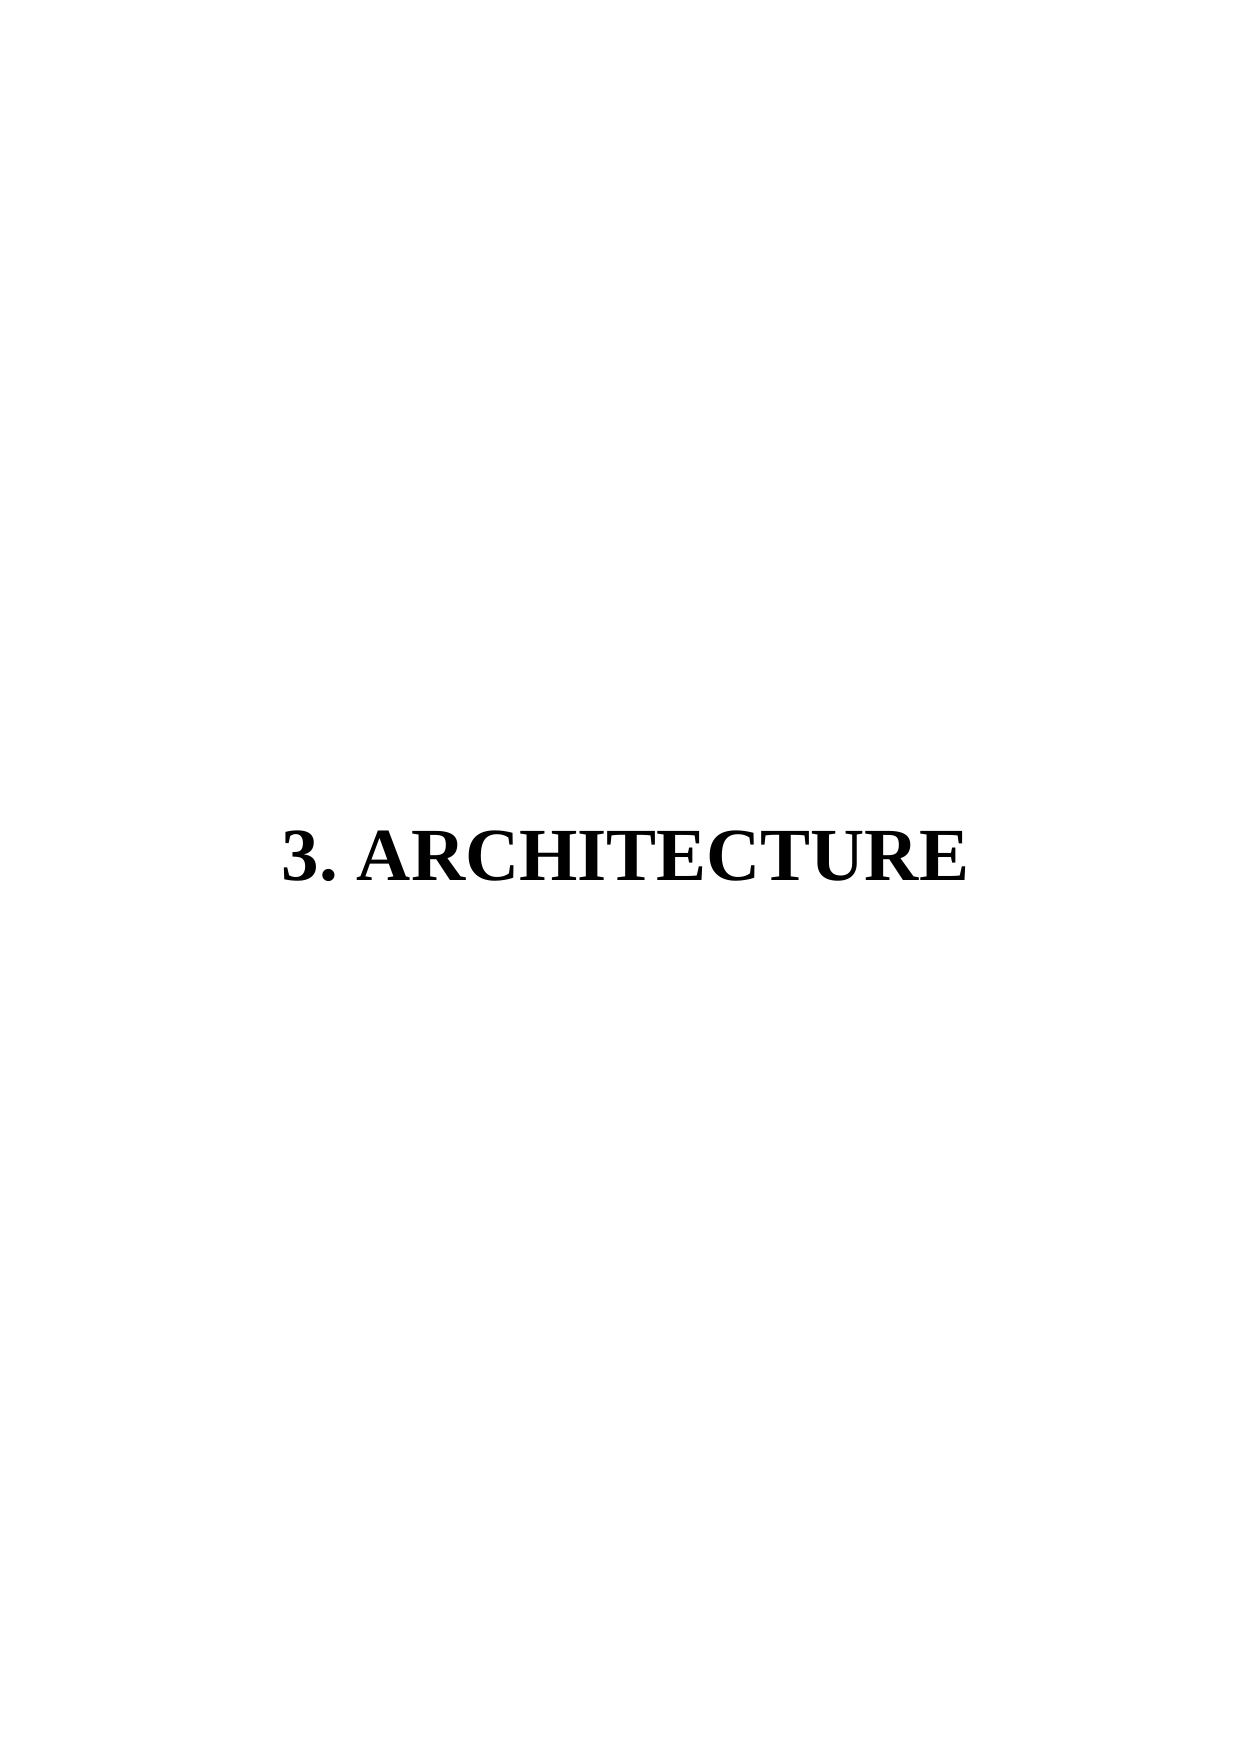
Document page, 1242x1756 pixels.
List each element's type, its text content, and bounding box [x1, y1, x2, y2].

subtitle 3. ARCHITECTURE [282, 810, 1002, 896]
